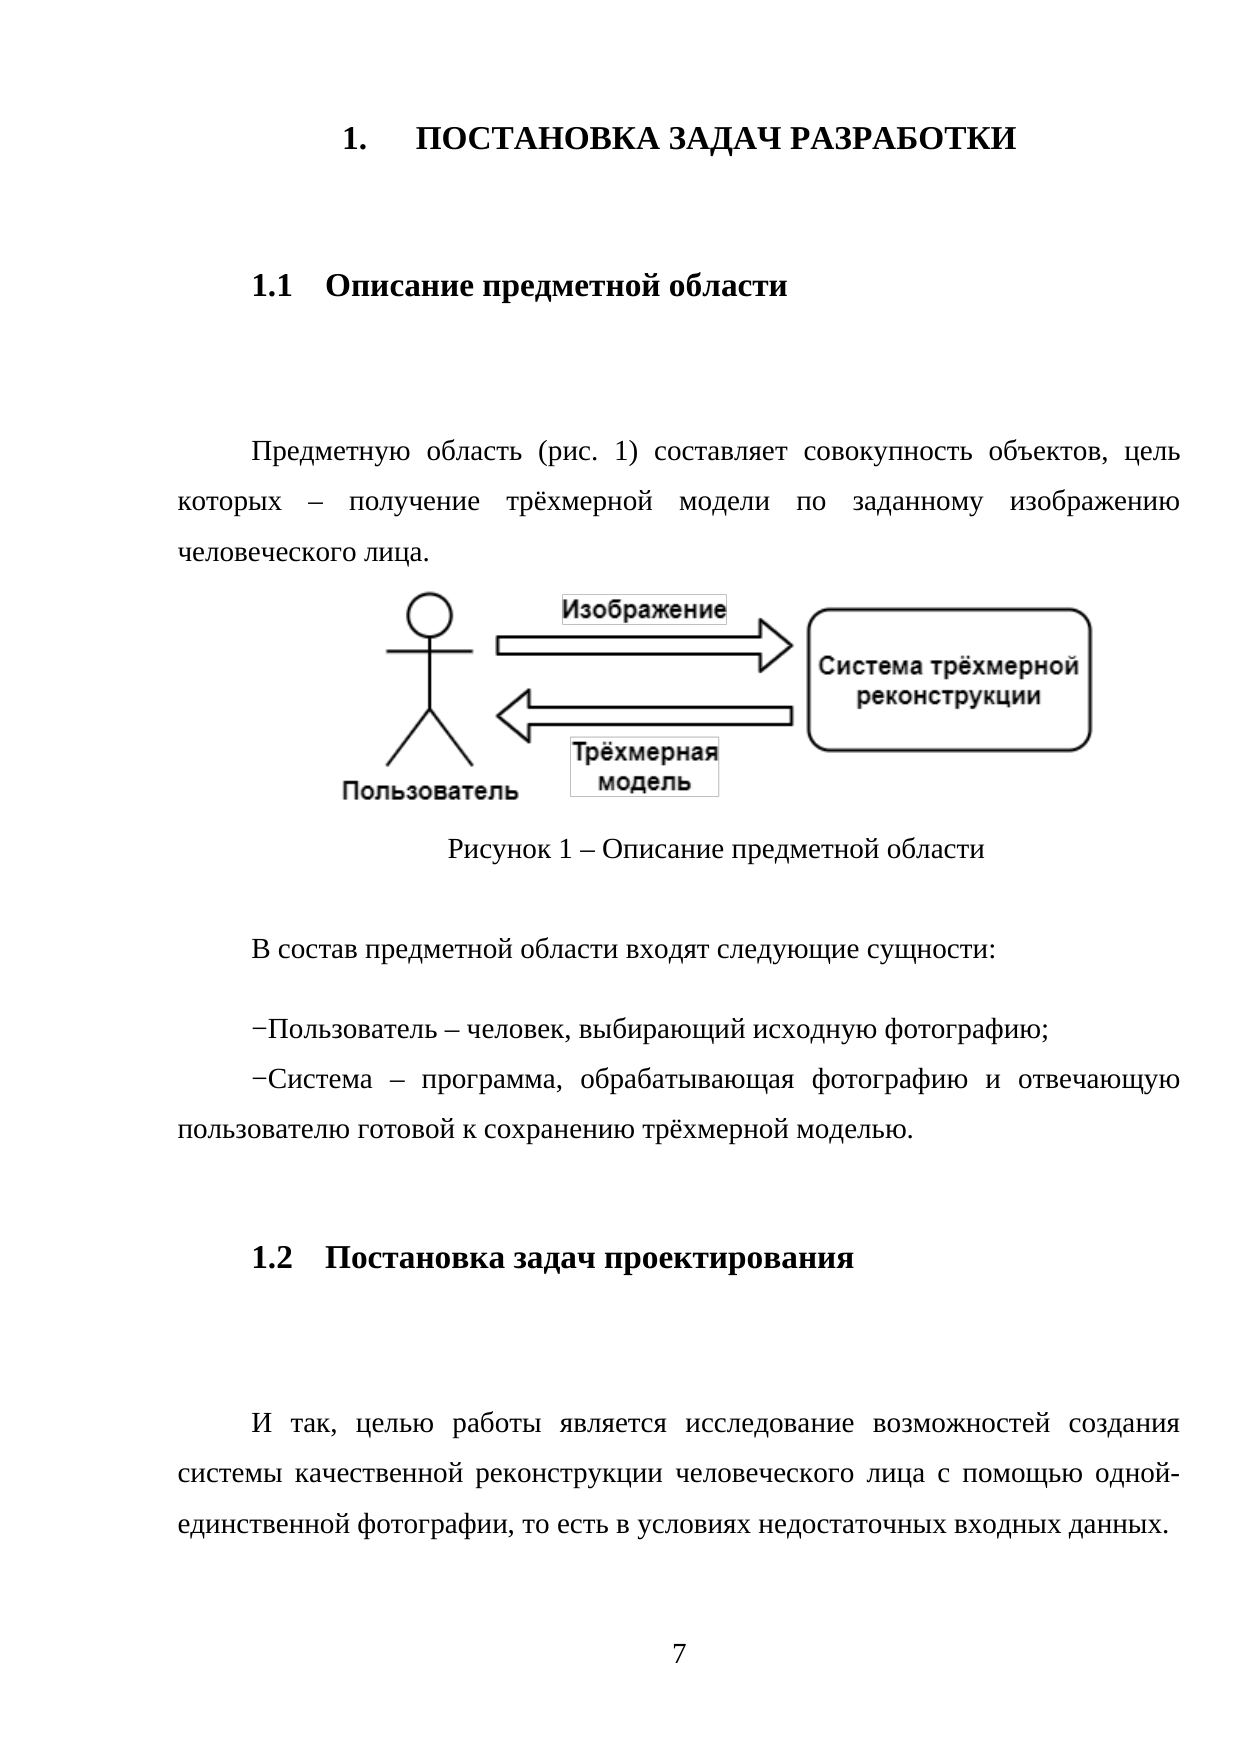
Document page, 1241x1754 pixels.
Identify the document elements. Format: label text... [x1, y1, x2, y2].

picture [333, 584, 1099, 814]
subtitle Постановка задач проектирования [251, 1237, 1181, 1275]
subtitle ПОСТАНОВКА ЗАДАЧ РАЗРАБОТКИ [177, 118, 1181, 156]
text И так, целью работы является исследование возможностей создания системы качественной реконструкции человеческого лица с помощью одной-единственной фотографии, то есть в условиях недостаточных входных данных. [177, 1405, 1181, 1539]
text Рисунок 1 – Описание предметной области [177, 831, 1181, 864]
list Пользователь – человек, выбирающий исходную фотографию; [177, 1011, 1181, 1044]
list Система – программа, обрабатывающая фотографию и отвечающую пользователю готовой к сохранению трёхмерной моделью. [177, 1061, 1181, 1145]
text В состав предметной области входят следующие сущности: [177, 931, 1181, 965]
subtitle Описание предметной области [251, 265, 1181, 303]
text Предметную область (рис. 1) составляет совокупность объектов, цель которых – получение трёхмерной модели по заданному изображению человеческого лица. [177, 433, 1181, 567]
